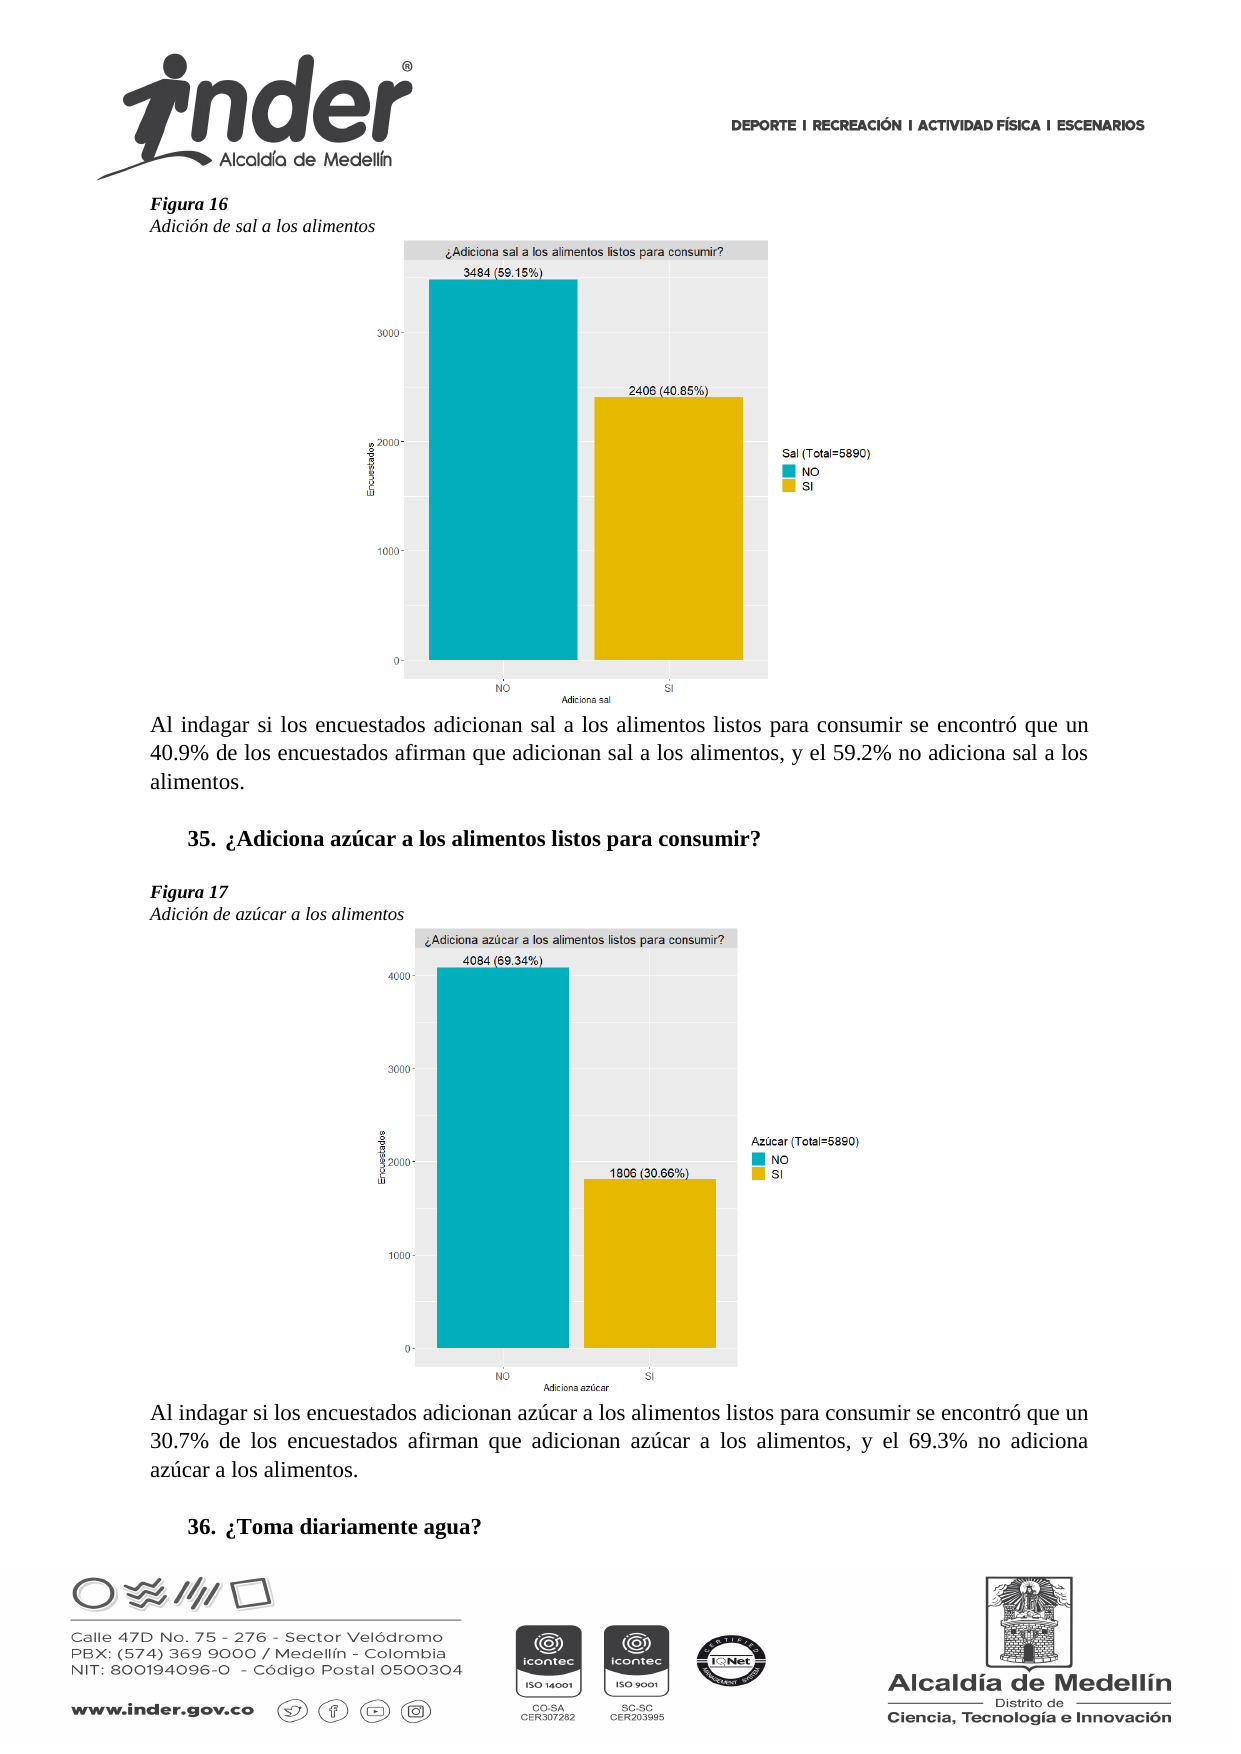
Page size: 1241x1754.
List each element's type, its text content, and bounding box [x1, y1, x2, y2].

picture [361, 236, 879, 709]
picture [372, 924, 868, 1397]
text Adición de azúcar a los alimentos [150, 903, 1090, 924]
list ¿Toma diariamente agua? [187, 1513, 1090, 1539]
list ¿Adiciona azúcar a los alimentos listos para consumir? [187, 824, 1090, 851]
picture [0, 1568, 1236, 1750]
picture [0, 0, 1238, 188]
text Al indagar si los encuestados adicionan sal a los alimentos listos para consumir se encontró que un 40.9% de los encuestados afirman que adicionan sal a los alimentos, y el 59.2% no adiciona sal a los alimentos. [150, 711, 1090, 794]
text Adición de sal a los alimentos [150, 215, 1090, 236]
text Figura 16 [150, 188, 1090, 215]
text Al indagar si los encuestados adicionan azúcar a los alimentos listos para consumir se encontró que un 30.7% de los encuestados afirman que adicionan azúcar a los alimentos, y el 69.3% no adiciona azúcar a los alimentos. [150, 1399, 1090, 1482]
text Figura 17 [150, 881, 1090, 903]
